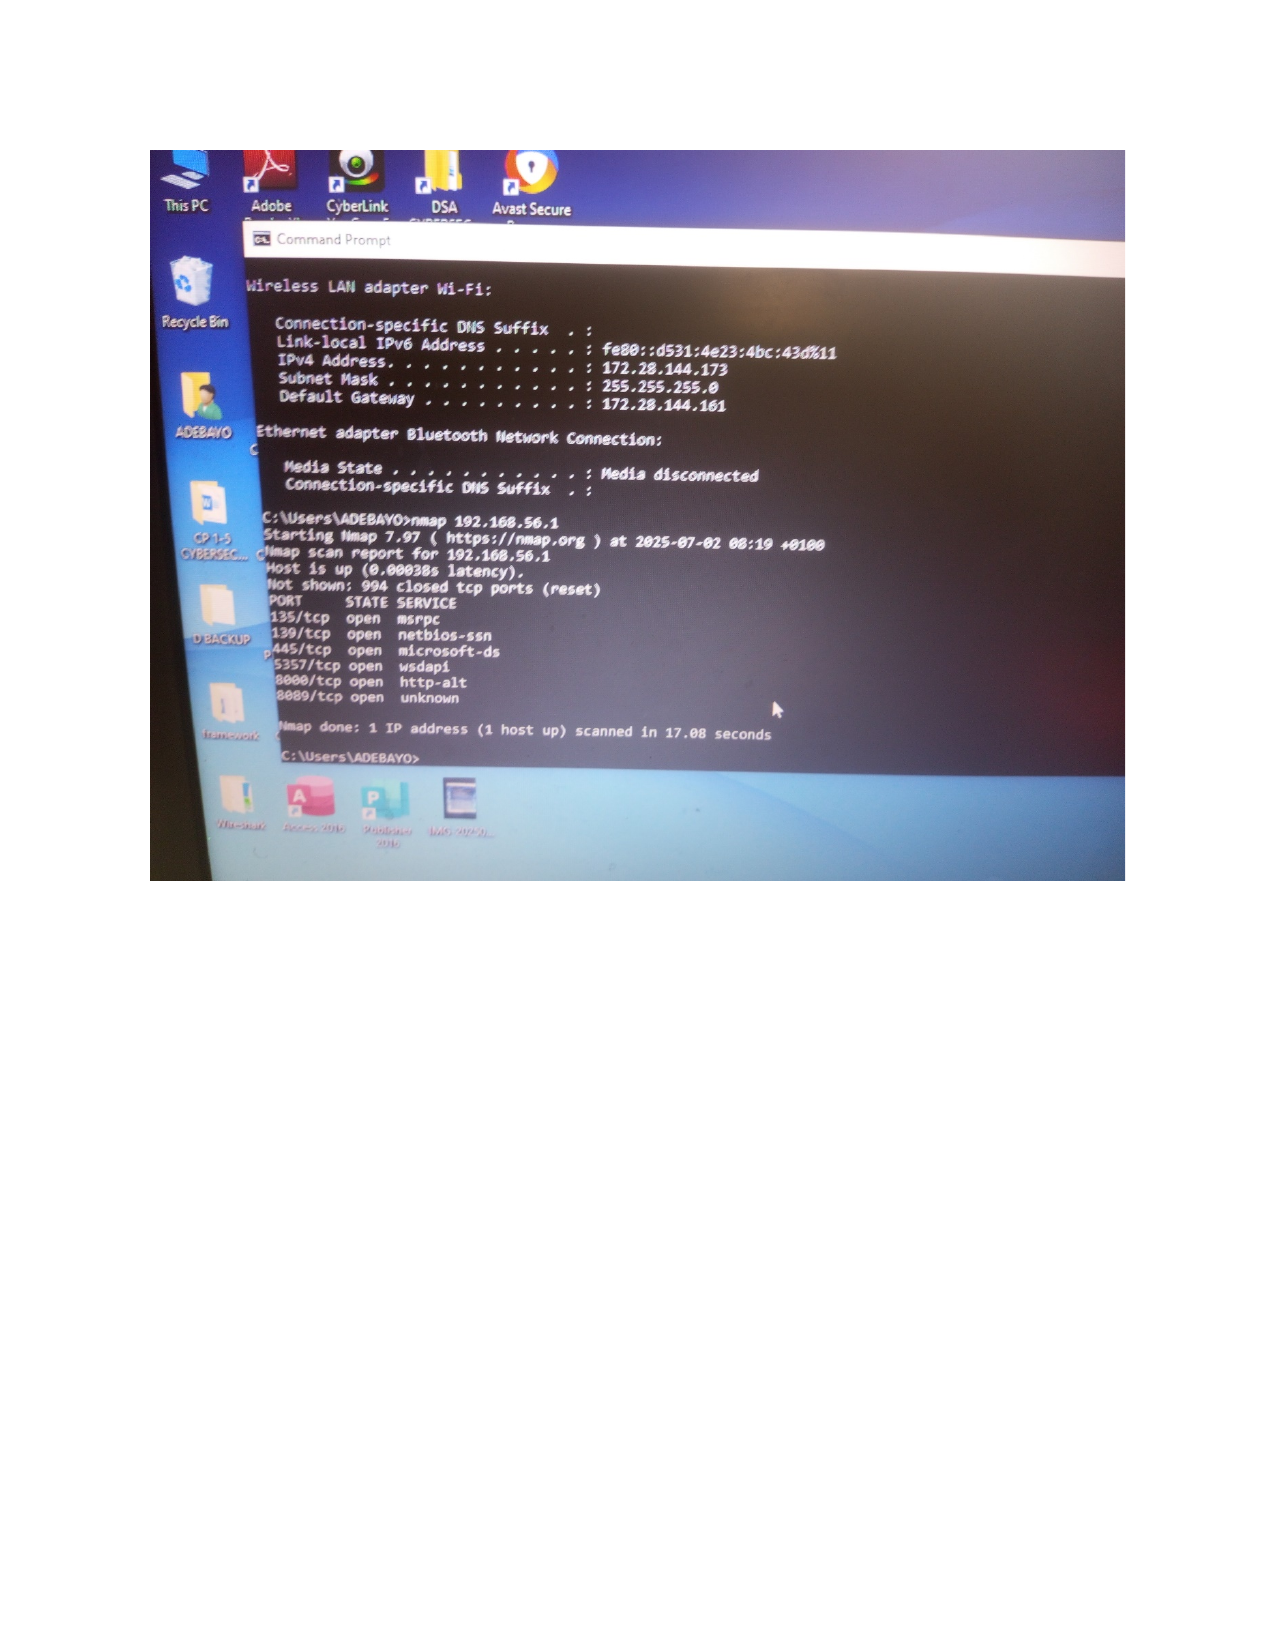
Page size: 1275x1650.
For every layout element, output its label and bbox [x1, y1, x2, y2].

picture [150, 150, 1125, 881]
